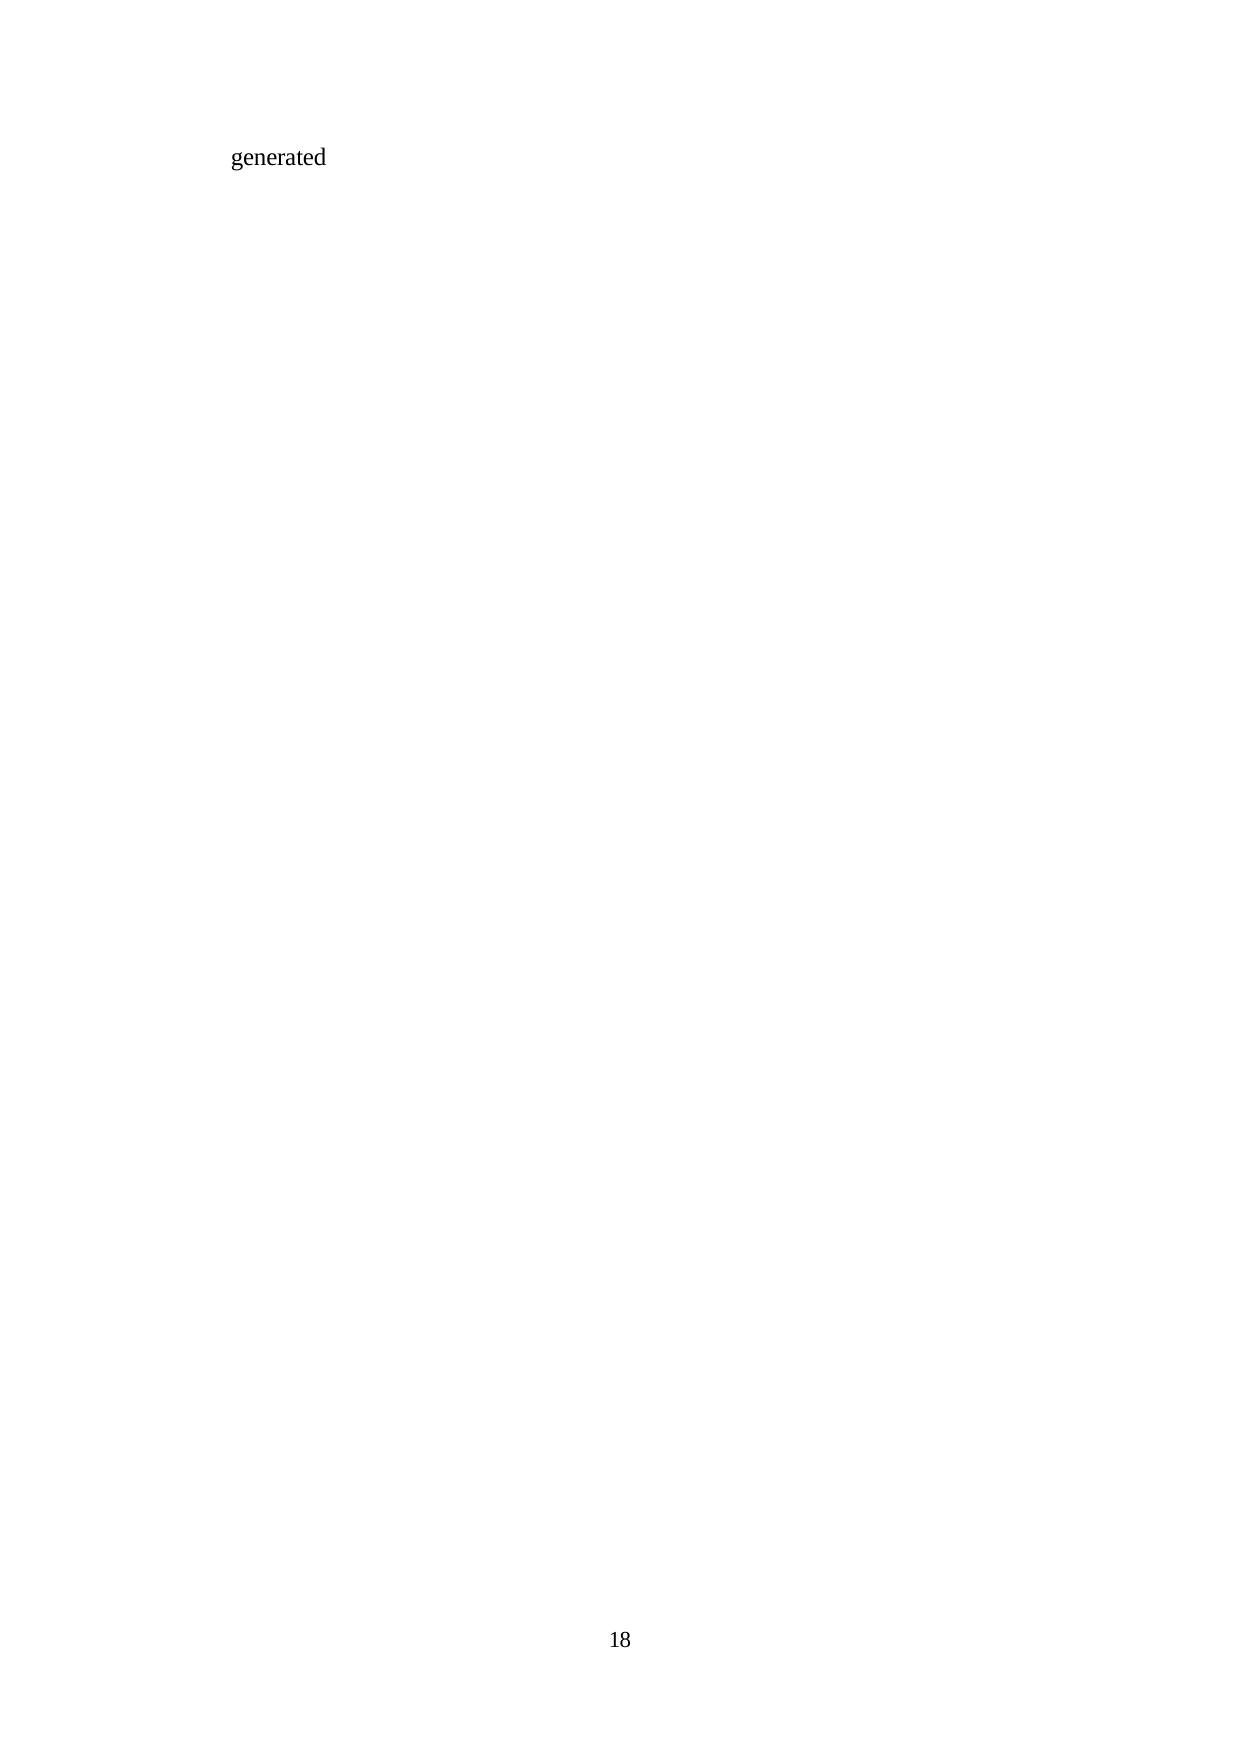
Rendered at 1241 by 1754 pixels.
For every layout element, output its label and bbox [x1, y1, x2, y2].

text [231, 142, 1128, 170]
